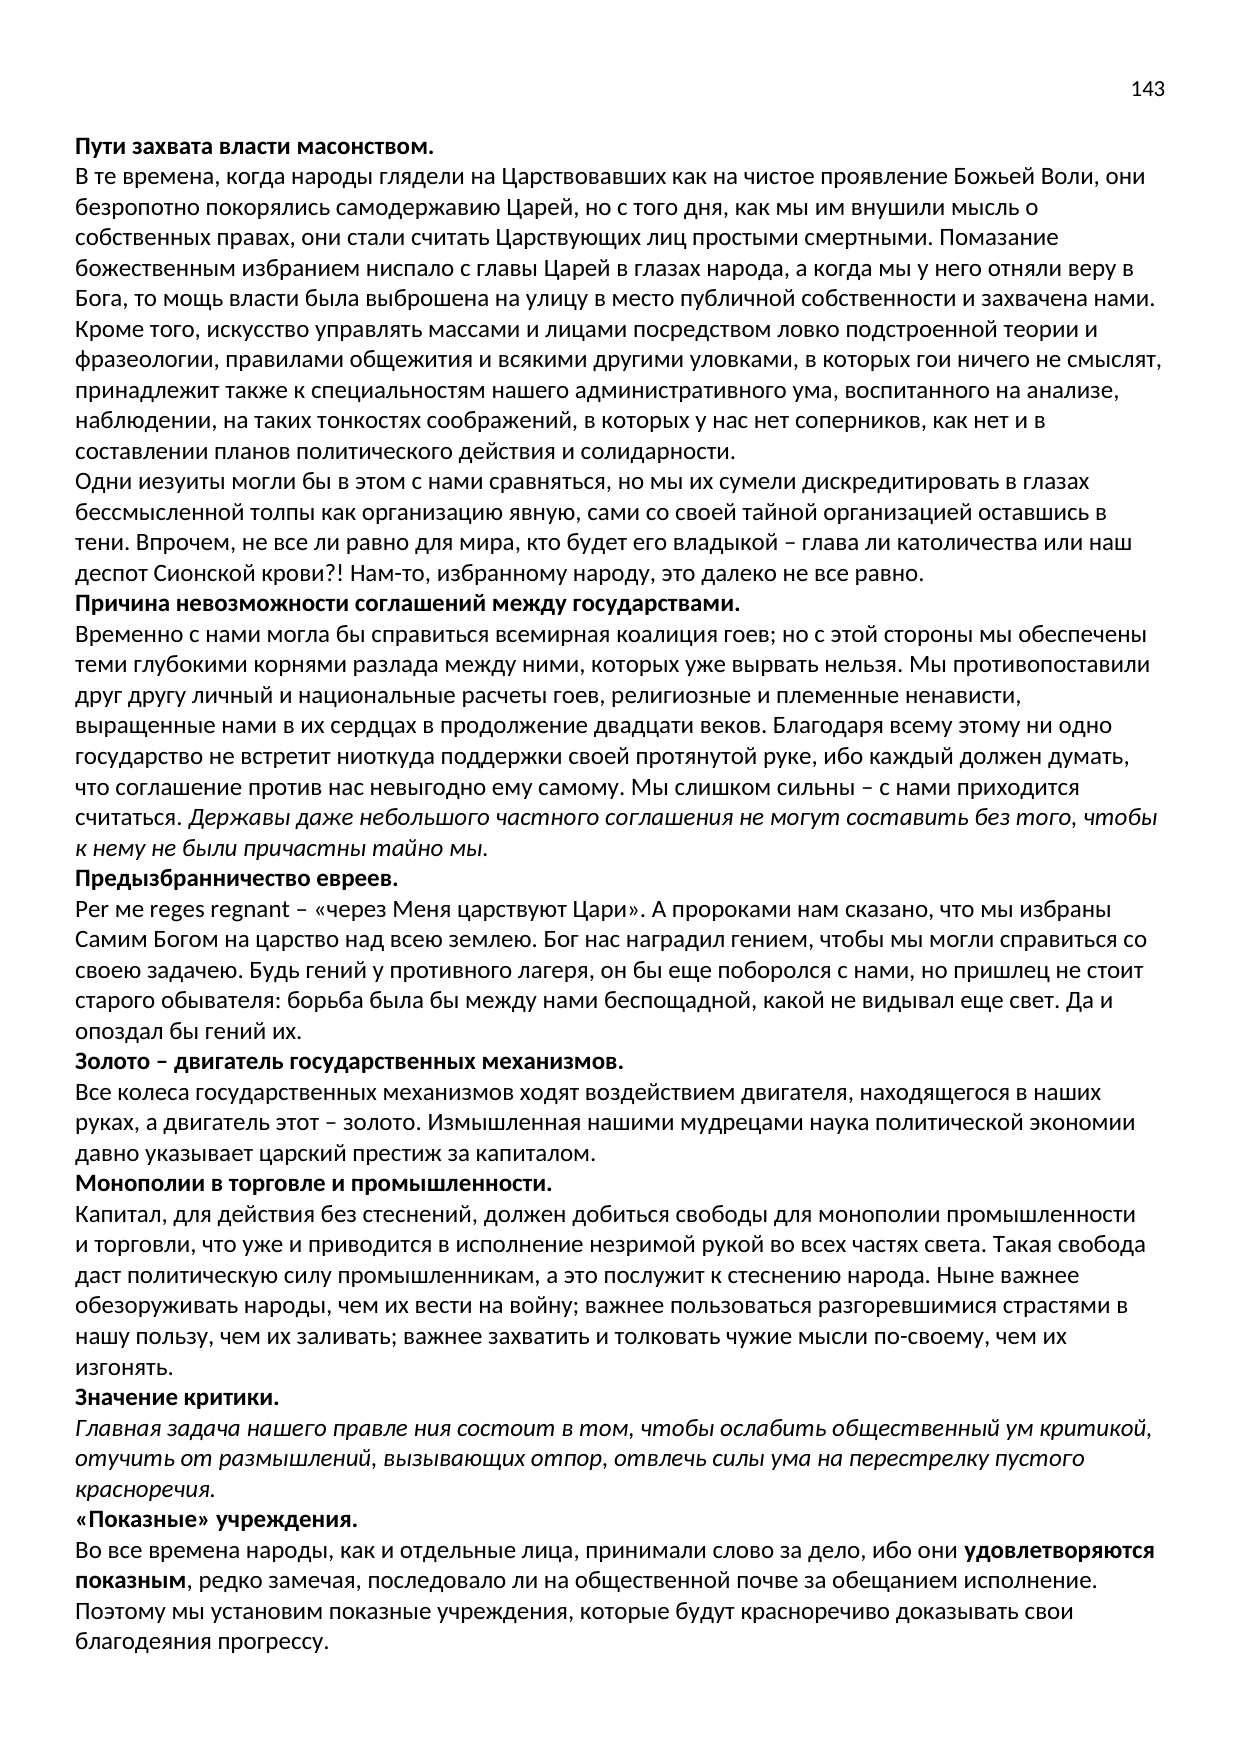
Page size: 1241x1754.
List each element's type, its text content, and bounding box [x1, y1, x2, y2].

text Per мe reges regnant – «через Меня царствуют Цари». А пророками нам сказано, что мы избраны Самим Богом на царство над всею землею. Бог нас наградил гением, чтобы мы могли справиться со своею задачею. Будь гений у противного лагеря, он бы еще поборолся с нами, но пришлец не стоит старого обывателя: борьба была бы между нами беспощадной, какой не видывал еще свет. Да и опоздал бы гений их. [75, 893, 1165, 1045]
text Причина невозможности соглашений между государствами. [75, 588, 1165, 618]
text В те времена, когда народы глядели на Царствовавших как на чистое проявление Божьей Воли, они безропотно покорялись самодержавию Царей, но с того дня, как мы им внушили мысль о собственных правах, они стали считать Царствующих лиц простыми смертными. Помазание божественным избранием ниспало с главы Царей в глазах народа, а когда мы у него отняли веру в Бога, то мощь власти была выброшена на улицу в место публичной собственности и захвачена нами. [75, 160, 1165, 313]
text Все колеса государственных механизмов ходят воздействием двигателя, находящегося в наших руках, а двигатель этот – золото. Измышленная нашими мудрецами наука политической экономии давно указывает царский престиж за капиталом. [75, 1076, 1165, 1167]
text «Показные» учреждения. [75, 1503, 1165, 1534]
text Предызбранничество евреев. [75, 862, 1165, 893]
text Монополии в торговле и промышленности. [75, 1167, 1165, 1198]
text Главная задача нашего правле ния состоит в том, чтобы ослабить общественный ум критикой, отучить от размышлений, вызывающих отпор, отвлечь силы ума на перестрелку пустого красноречия. [75, 1412, 1165, 1503]
text Одни иезуиты могли бы в этом с нами сравняться, но мы их сумели дискредитировать в глазах бессмысленной толпы как организацию явную, сами со своей тайной организацией оставшись в тени. Впрочем, не все ли равно для мирa, кто будет его владыкой – глава ли католичества или наш деспот Сионской крови?! Нам-то, избранному народу, это далеко не все равно. [75, 466, 1165, 588]
text Капитал, для действия без стеснений, должен добиться свободы для монополии промышленности [75, 1198, 1165, 1228]
text Золото – двигатель государственных механизмов. [75, 1045, 1165, 1076]
text и торговли, что уже и приводится в исполнение незримой рукой во всех частях света. Такая свобода даст политическую силу промышленникам, а это послужит к стеснению народа. Ныне важнее обезоруживать народы, чем их вести на войну; важнее пользоваться разгоревшимися страстями в нашу пользу, чем их заливать; важнее захватить и толковать чужие мысли по-своему, чем их изгонять. [75, 1228, 1165, 1381]
text Значение критики. [75, 1381, 1165, 1412]
text Кроме того, искусство управлять массами и лицами посредством ловко подстроенной теории и фразеологии, правилами общежития и всякими другими уловками, в которых гои ничего не смыслят, принадлежит также к специальностям нашего административного ума, воспитанного на анализе, наблюдении, на таких тонкостях соображений, в которых у нас нет соперников, как нет и в составлении планов политического действия и солидарности. [75, 313, 1165, 466]
text Временно с нами могла бы справиться всемирная коалиция гоев; но с этой стороны мы обеспечены теми глубокими корнями разлада между ними, которых уже вырвать нельзя. Мы противопоставили друг другу личный и национальные расчеты гоев, религиозные и племенные ненависти, выращенные нами в их сердцах в продолжение двадцати веков. Благодаря всему этому ни одно государство не встретит ниоткуда поддержки своей протянутой руке, ибо каждый должен думать, что соглашение против нас невыгодно ему самому. Мы слишком сильны – с нами приходится считаться. Державы даже небольшого частного соглашения не могут составить без того, чтобы к нему не были причастны тайно мы. [75, 618, 1165, 862]
text Во все времена народы, как и отдельные лица, принимали слово за дело, ибо они удовлетворяются показным, редко замечая, последовало ли на общественной почве за обещанием исполнение. Поэтому мы установим показные учреждения, которые будут красноречиво доказывать свои благодеяния прогрессу. [75, 1534, 1165, 1656]
text Пути захвата власти масонством. [75, 130, 1165, 160]
